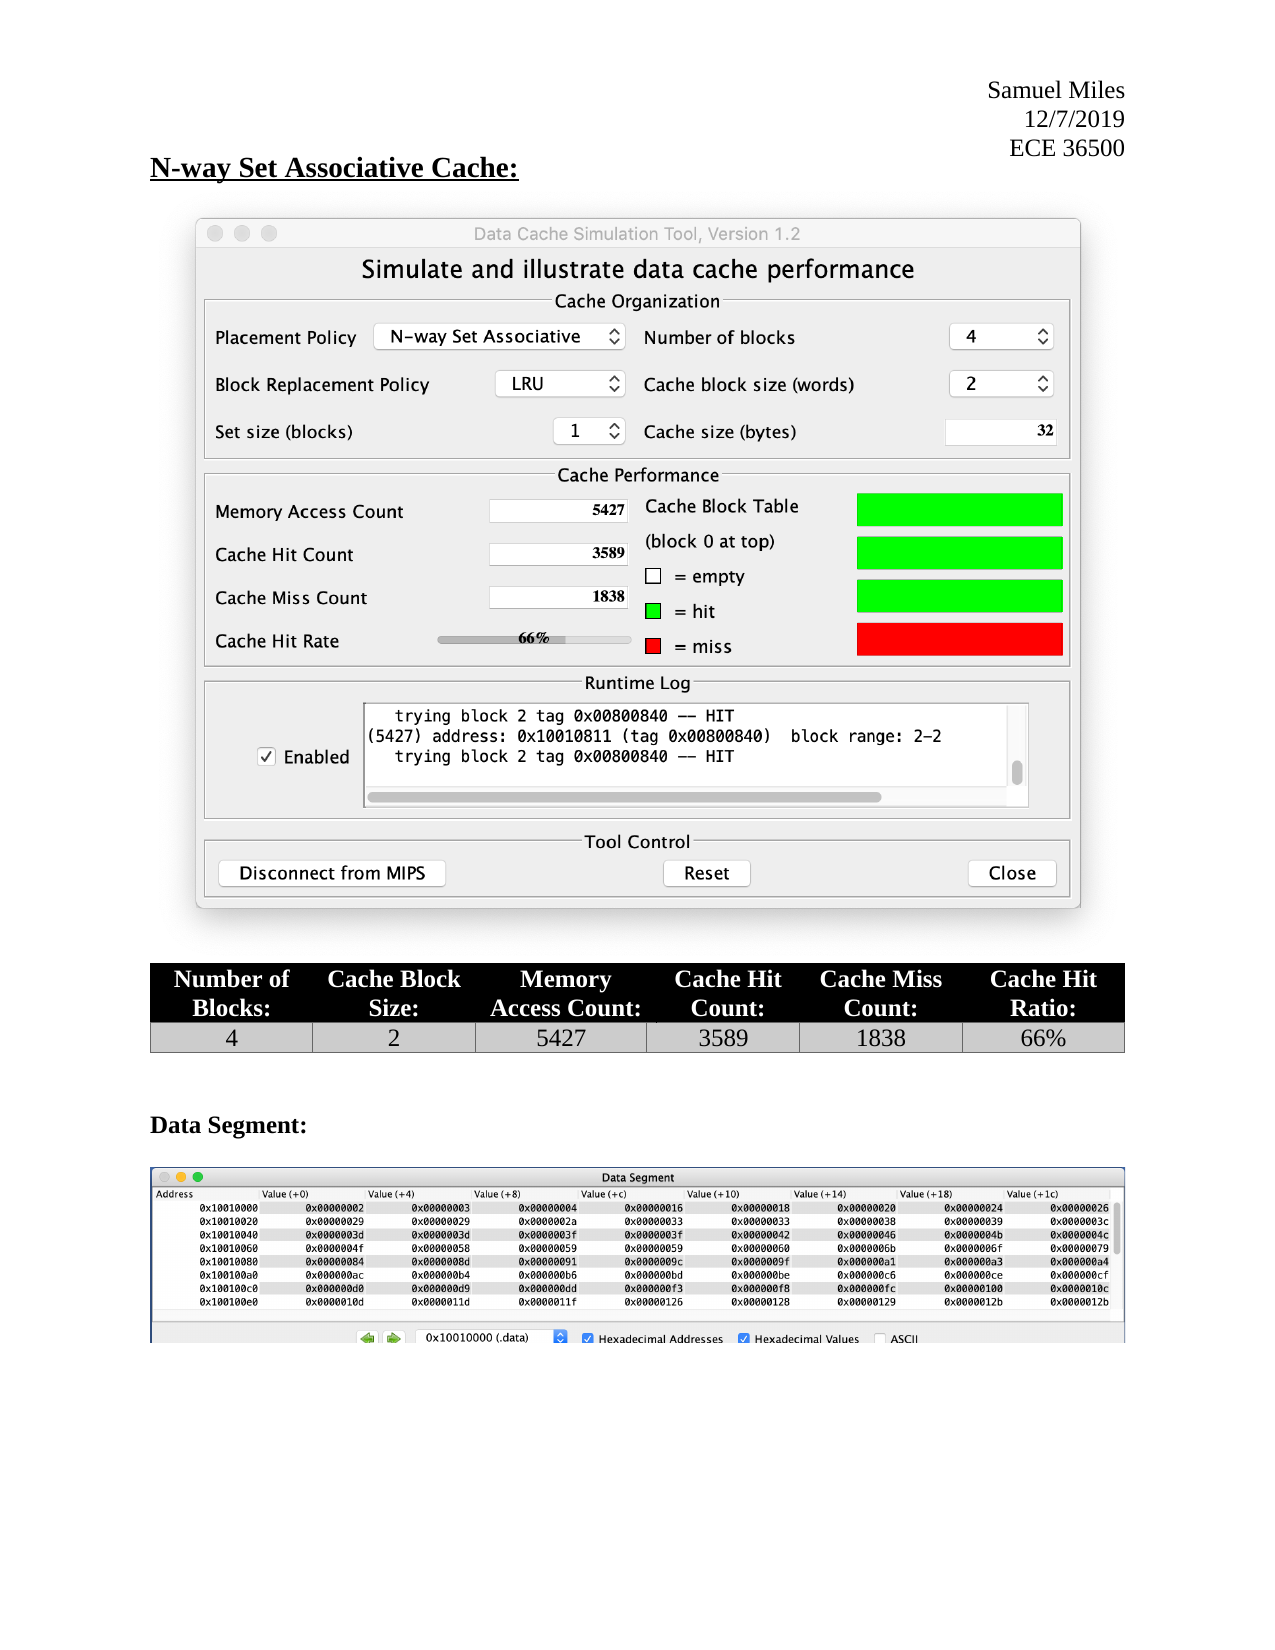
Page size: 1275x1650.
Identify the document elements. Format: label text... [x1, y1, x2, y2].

table_header Cache Miss Count: [800, 964, 962, 1022]
table_cell 3589 [647, 1023, 799, 1052]
table_header Cache Hit Count: [657, 964, 799, 1022]
table_header Cache Hit Ratio: [963, 964, 1124, 1022]
picture [150, 1167, 1125, 1343]
picture [150, 183, 1125, 963]
table_header Cache Block Size: [313, 964, 475, 1022]
table_cell 66% [963, 1023, 1124, 1052]
text N-way Set Associative Cache: [150, 150, 1125, 183]
table_cell 4 [151, 1023, 312, 1052]
table_cell 5427 [476, 1023, 646, 1052]
table_cell 2 [313, 1023, 475, 1052]
table_header Memory Access Count: [476, 964, 656, 1022]
text Data Segment: [150, 1110, 1125, 1139]
table_header Number of Blocks: [151, 964, 312, 1022]
table_cell 1838 [800, 1023, 962, 1052]
